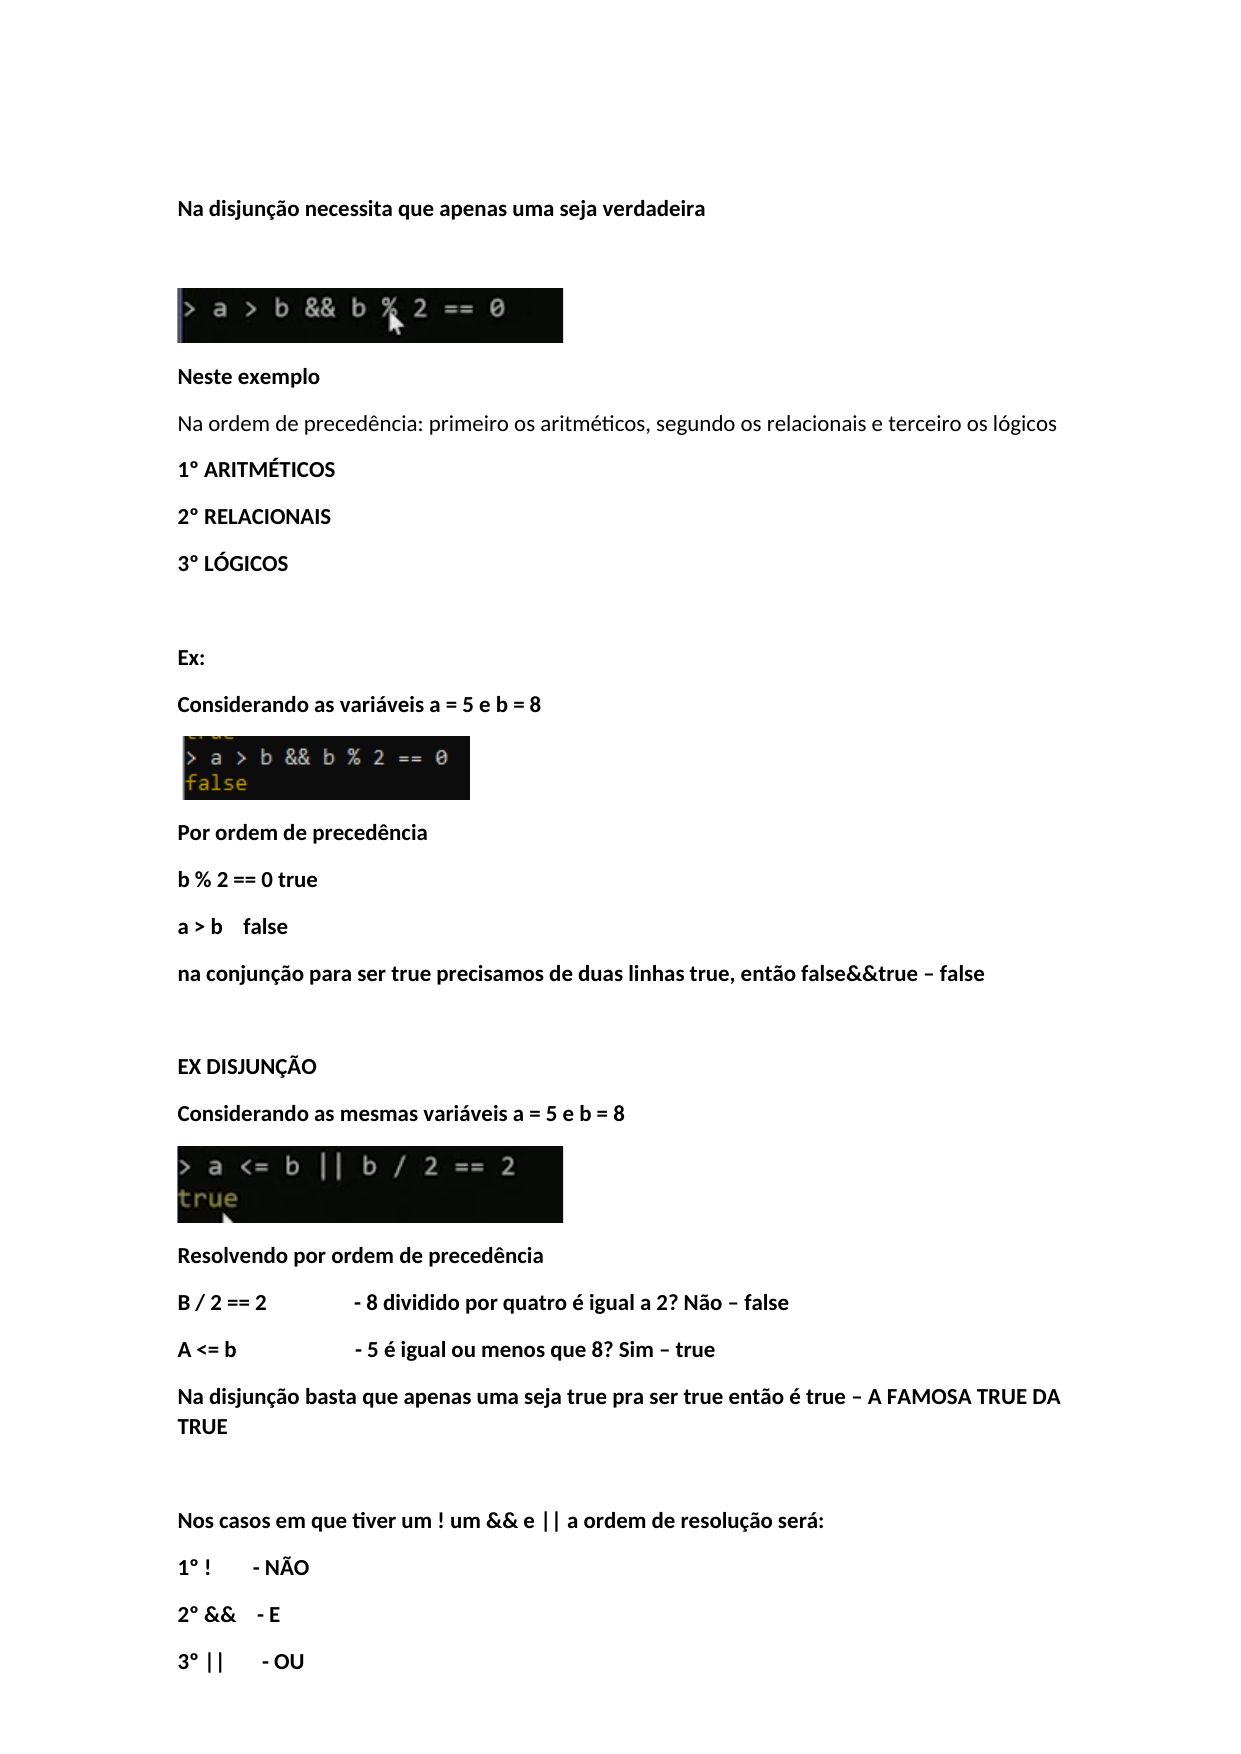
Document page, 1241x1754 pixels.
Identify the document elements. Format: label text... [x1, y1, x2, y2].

text b % 2 == 0 true [177, 865, 1063, 893]
text Resolvendo por ordem de precedência [177, 1242, 1063, 1270]
text Nos casos em que tiver um ! um && e || a ordem de resolução será: [177, 1506, 1063, 1534]
text Na ordem de precedência: primeiro os aritméticos, segundo os relacionais e terceiro os lógicos [177, 409, 1063, 437]
text 2º && - E [177, 1600, 1063, 1628]
text A <= b - 5 é igual ou menos que 8? Sim – true [177, 1335, 1063, 1363]
text Na disjunção necessita que apenas uma seja verdadeira [177, 194, 1063, 222]
text na conjunção para ser true precisamos de duas linhas true, então false&&true – false [177, 959, 1063, 987]
text a > b false [177, 912, 1063, 940]
text 1º ARITMÉTICOS [177, 456, 1063, 483]
text 3º || - OU [177, 1647, 1063, 1675]
text 1º ! - NÃO [177, 1553, 1063, 1581]
text Por ordem de precedência [177, 818, 1063, 846]
text B / 2 == 2 - 8 dividido por quatro é igual a 2? Não – false [177, 1288, 1063, 1317]
text EX DISJUNÇÃO [177, 1052, 1063, 1081]
text Na disjunção basta que apenas uma seja true pra ser true então é true – A FAMOSA TRUE DA TRUE [177, 1382, 1063, 1441]
text 2º RELACIONAIS [177, 502, 1063, 530]
picture [177, 1146, 564, 1223]
picture [177, 288, 564, 343]
text Neste exemplo [177, 362, 1063, 390]
text Considerando as mesmas variáveis a = 5 e b = 8 [177, 1099, 1063, 1127]
text Considerando as variáveis a = 5 e b = 8 [177, 690, 1063, 718]
text Ex: [177, 643, 1063, 671]
text 3º LÓGICOS [177, 549, 1063, 577]
picture [182, 736, 470, 800]
